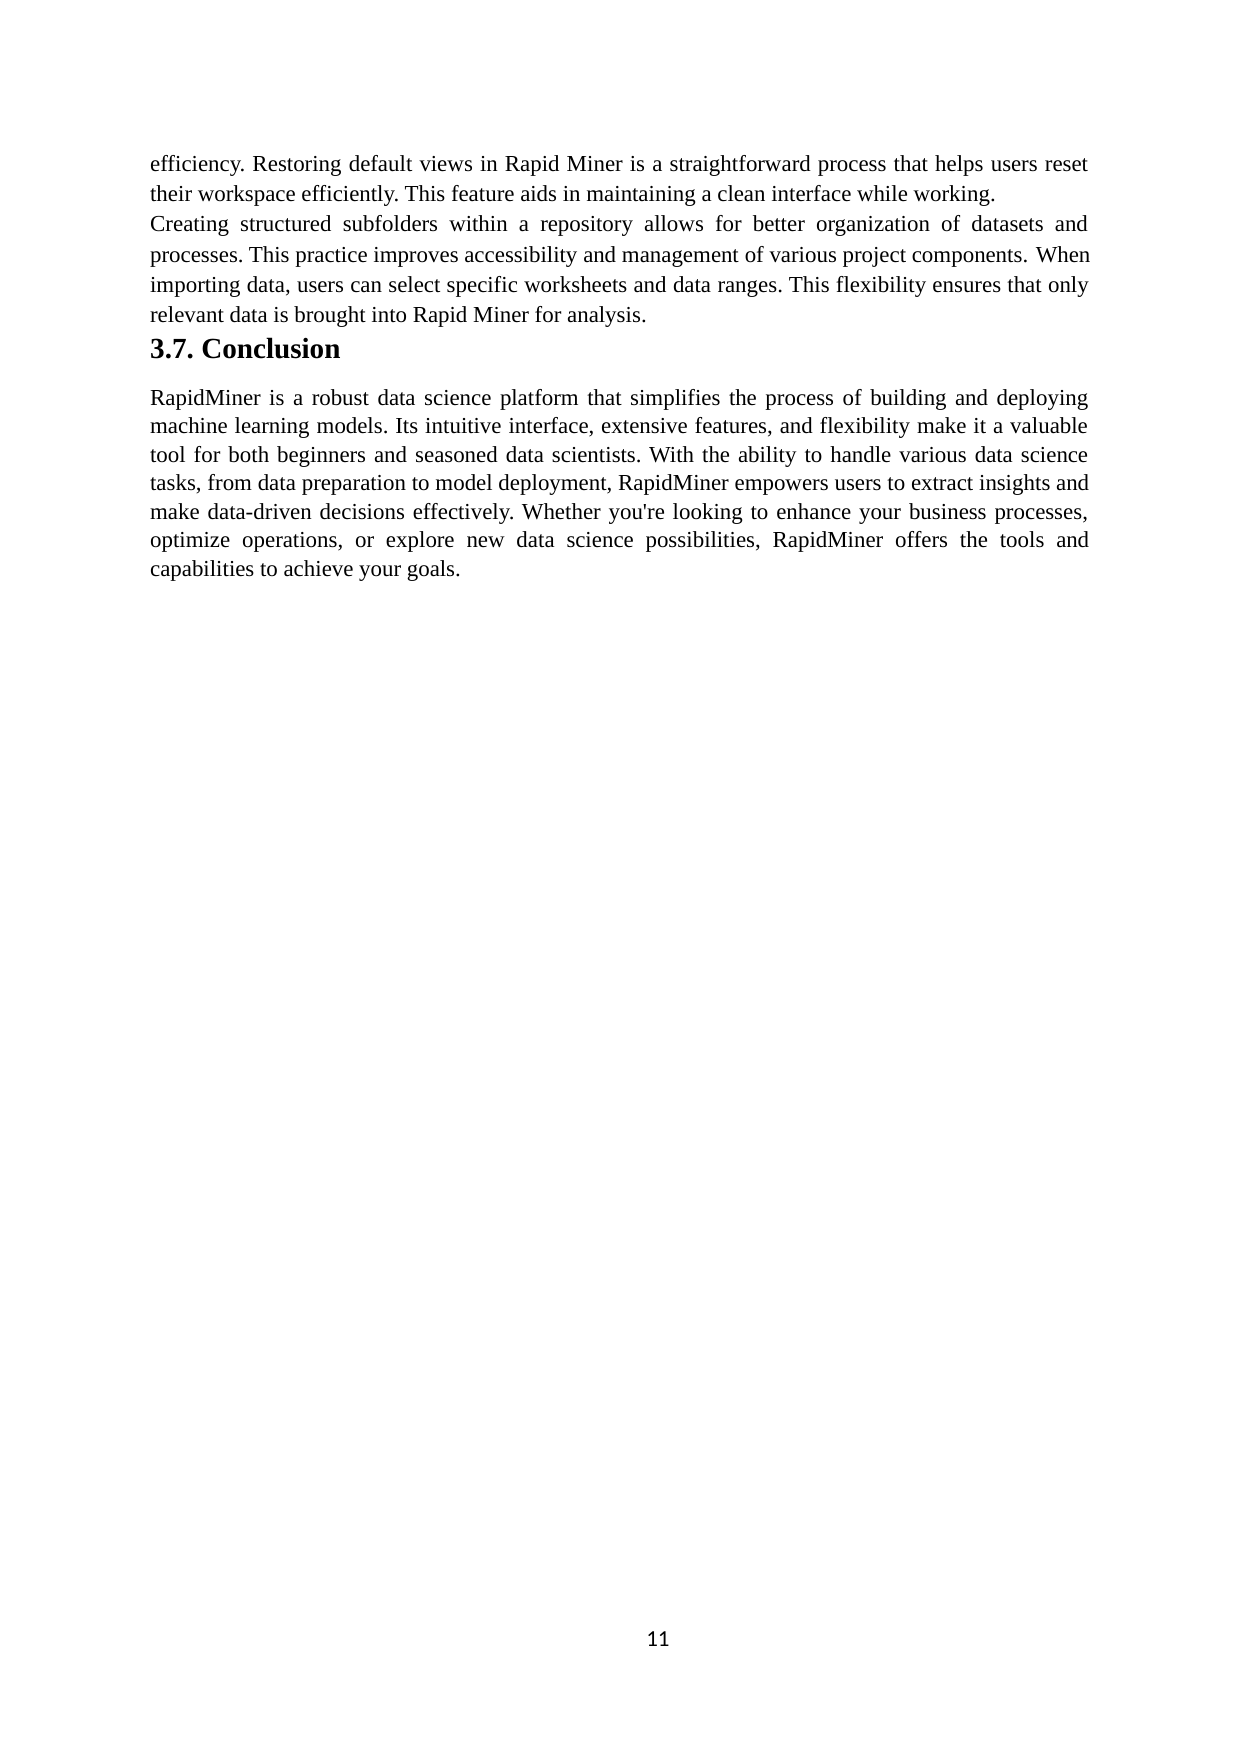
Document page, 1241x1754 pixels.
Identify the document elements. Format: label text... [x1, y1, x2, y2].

text RapidMiner is a robust data science platform that simplifies the process of building and deploying machine learning models. Its intuitive interface, extensive features, and flexibility make it a valuable tool for both beginners and seasoned data scientists. With the ability to handle various data science tasks, from data preparation to model deployment, RapidMiner empowers users to extract insights and make data-driven decisions effectively. Whether you're looking to enhance your business processes, optimize operations, or explore new data science possibilities, RapidMiner offers the tools and capabilities to achieve your goals. [150, 384, 1090, 581]
text 3.7. Conclusion [150, 331, 1090, 365]
text Creating structured subfolders within a repository allows for better organization of datasets and processes. This practice improves accessibility and management of various project components. When importing data, users can select specific worksheets and data ranges. This flexibility ensures that only relevant data is brought into Rapid Miner for analysis. [150, 210, 1090, 327]
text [150, 150, 1090, 207]
